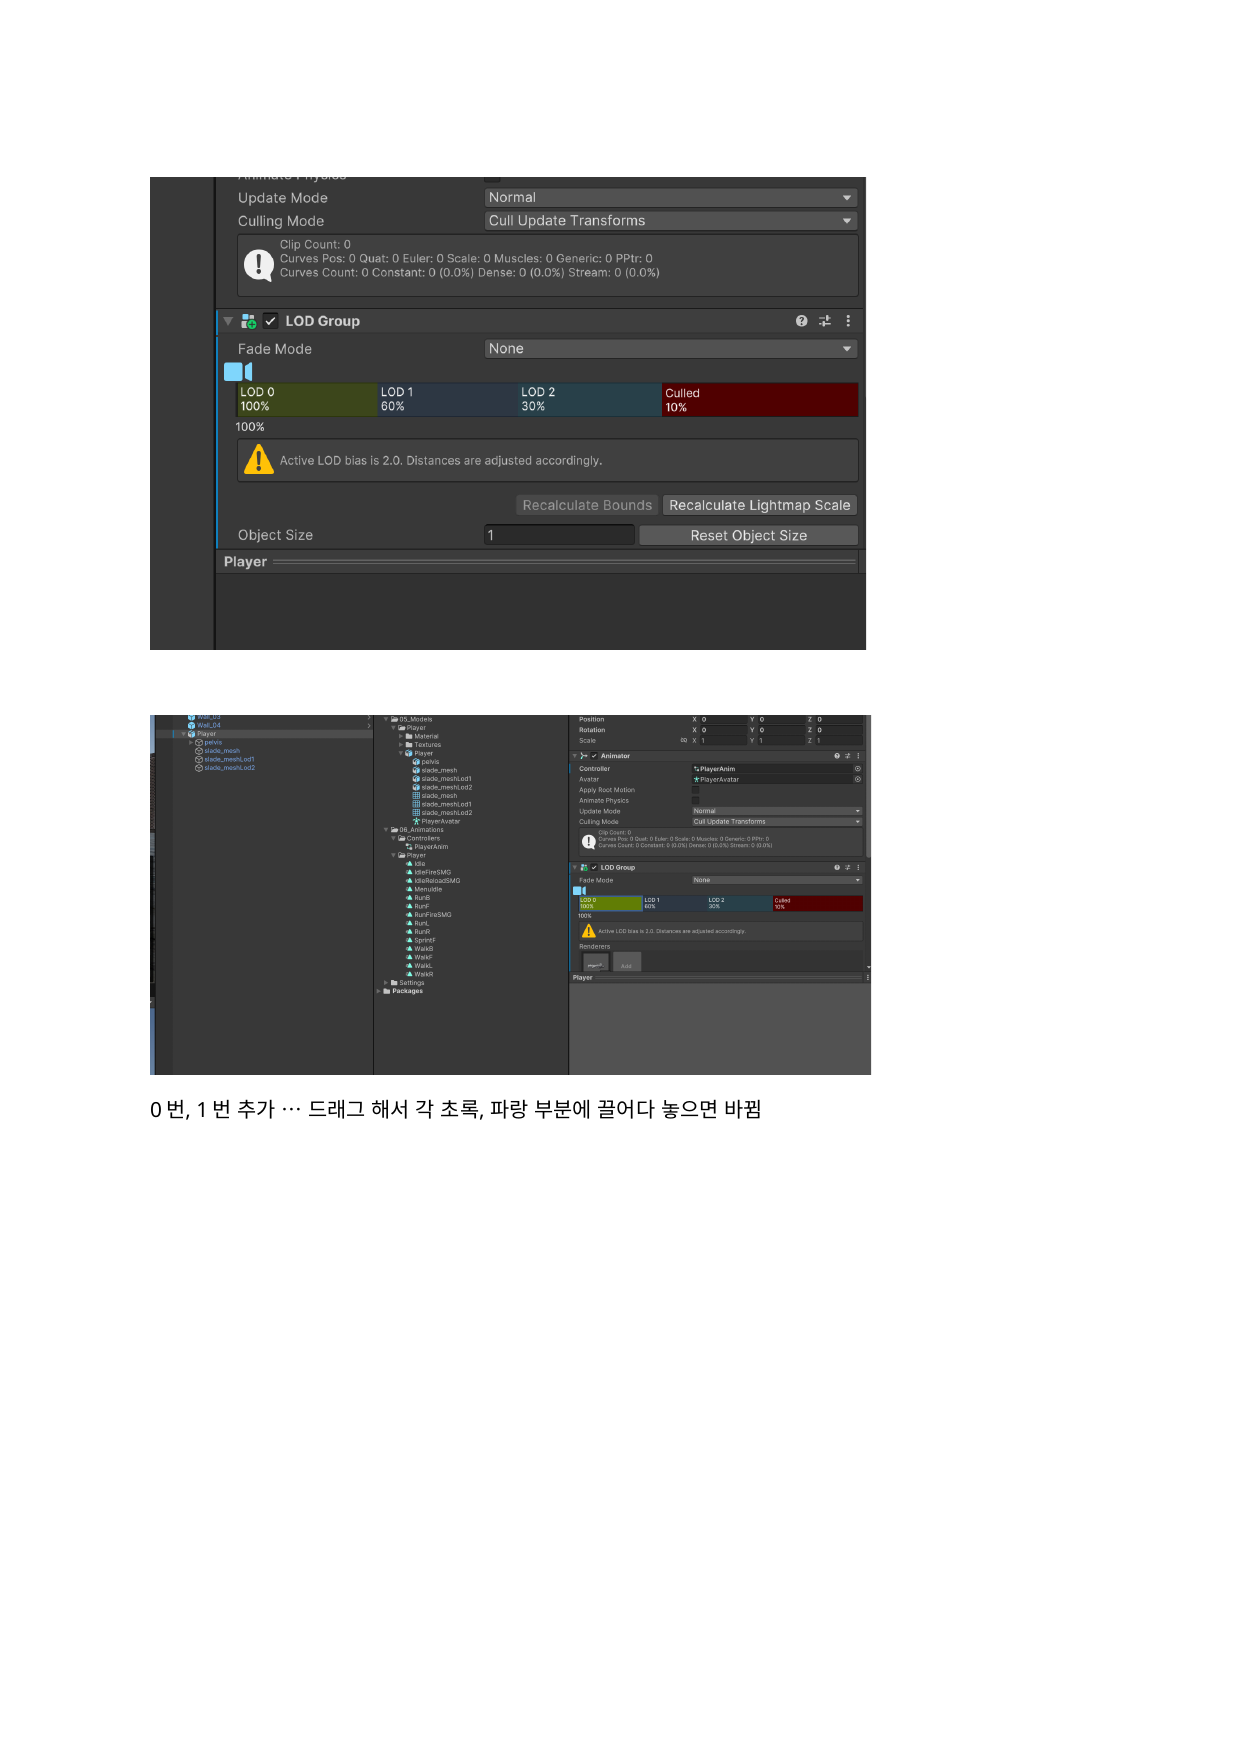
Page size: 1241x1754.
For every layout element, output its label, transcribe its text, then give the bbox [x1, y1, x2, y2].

picture [150, 177, 867, 650]
text 0번, 1번 추가 … 드래그 해서 각 초록, 파랑 부분에 끌어다 놓으면 바뀜 [150, 1093, 1090, 1124]
picture [150, 715, 872, 1075]
